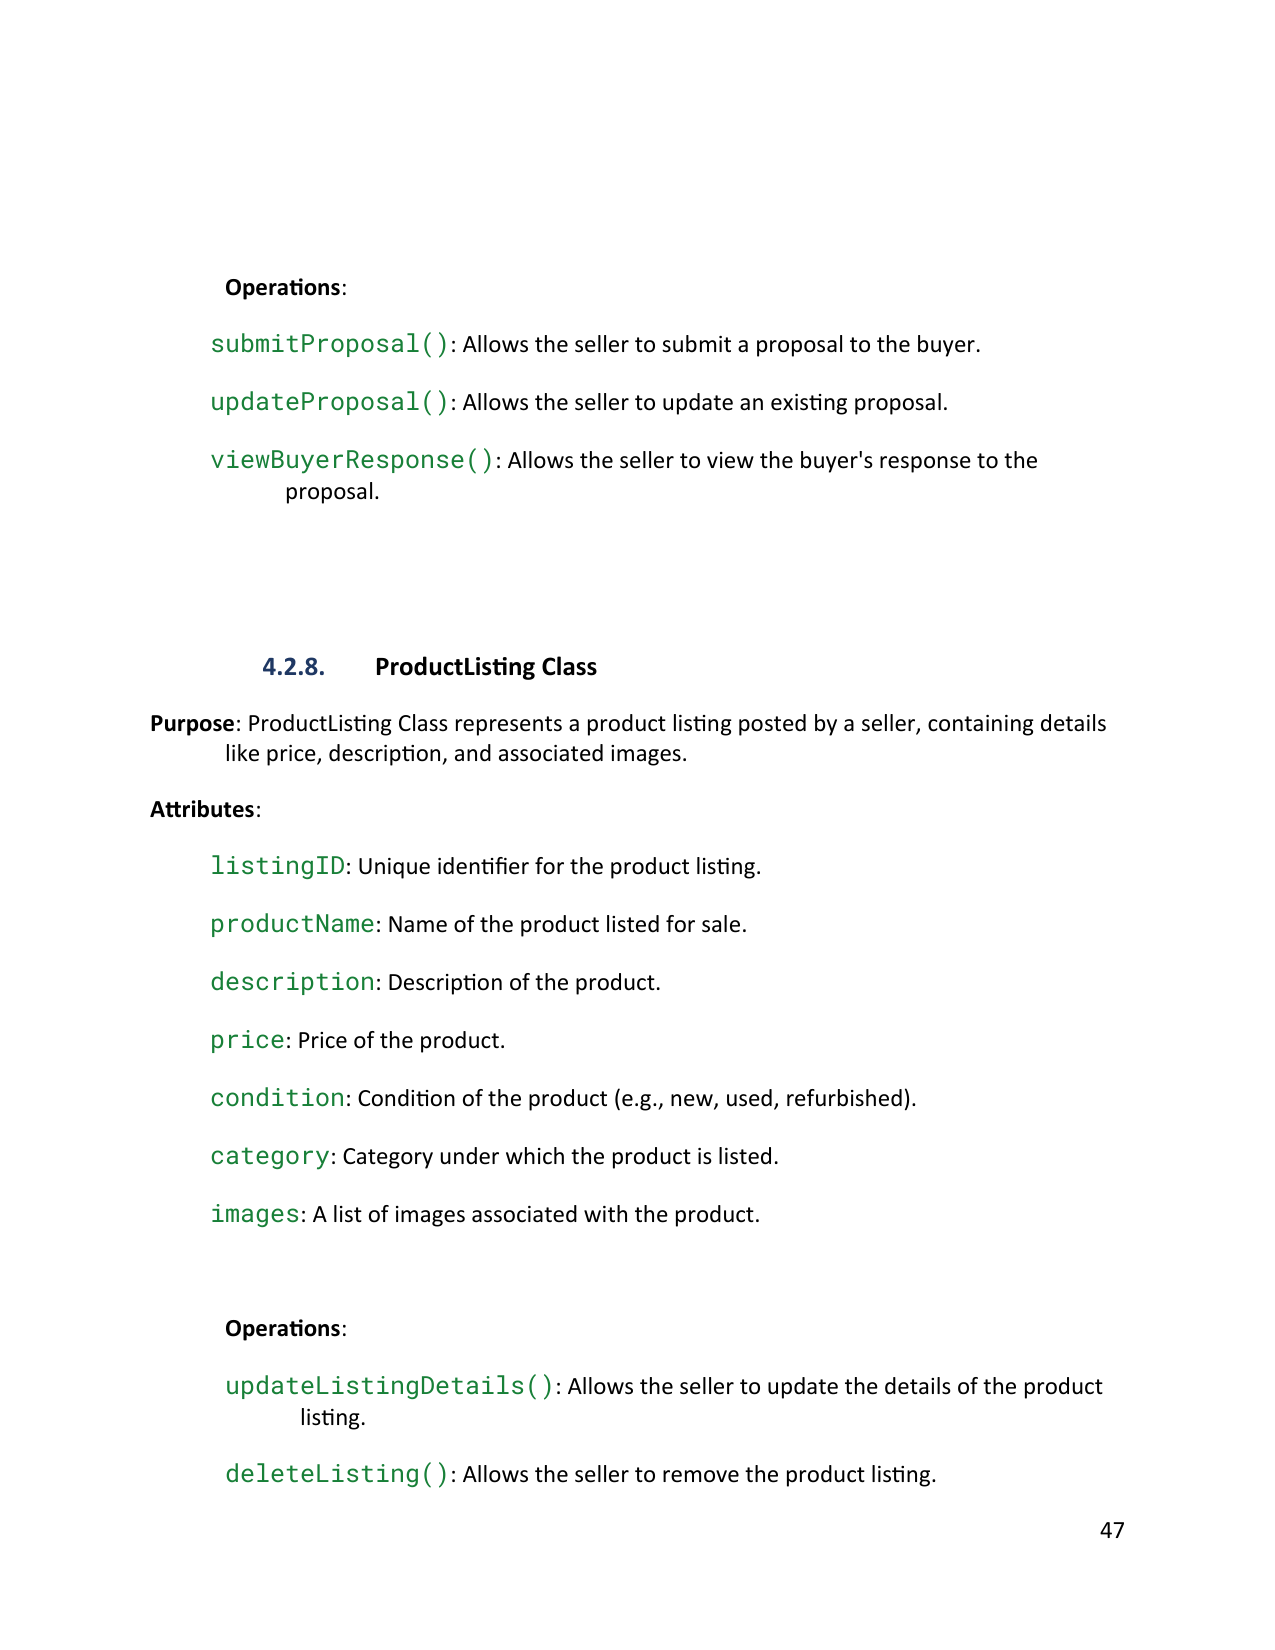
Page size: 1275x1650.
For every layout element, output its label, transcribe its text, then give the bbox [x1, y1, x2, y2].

text Operations: [195, 1312, 1125, 1343]
text Purpose: ProductListing Class represents a product listing posted by a seller, containing details like price, description, and associated images. [150, 707, 1125, 768]
text viewBuyerResponse(): Allows the seller to view the buyer's response to the proposal. [210, 442, 1125, 506]
text submitProposal(): Allows the seller to submit a proposal to the buyer. [210, 326, 1125, 359]
text Attributes: [150, 793, 1125, 823]
text updateProposal(): Allows the seller to update an existing proposal. [210, 384, 1125, 417]
text price: Price of the product. [210, 1022, 1125, 1055]
text condition: Condition of the product (e.g., new, used, refurbished). [210, 1080, 1125, 1113]
text listingID: Unique identifier for the product listing. [210, 848, 1125, 881]
text deleteListing(): Allows the seller to remove the product listing. [225, 1457, 1125, 1489]
subtitle ProductListing Class [225, 649, 1125, 682]
text description: Description of the product. [210, 964, 1125, 997]
text updateListingDetails(): Allows the seller to update the details of the product listing. [225, 1368, 1125, 1432]
text productName: Name of the product listed for sale. [210, 906, 1125, 939]
text category: Category under which the product is listed. [210, 1138, 1125, 1171]
text images: A list of images associated with the product. [210, 1196, 1125, 1229]
text Operations: [195, 271, 1125, 301]
